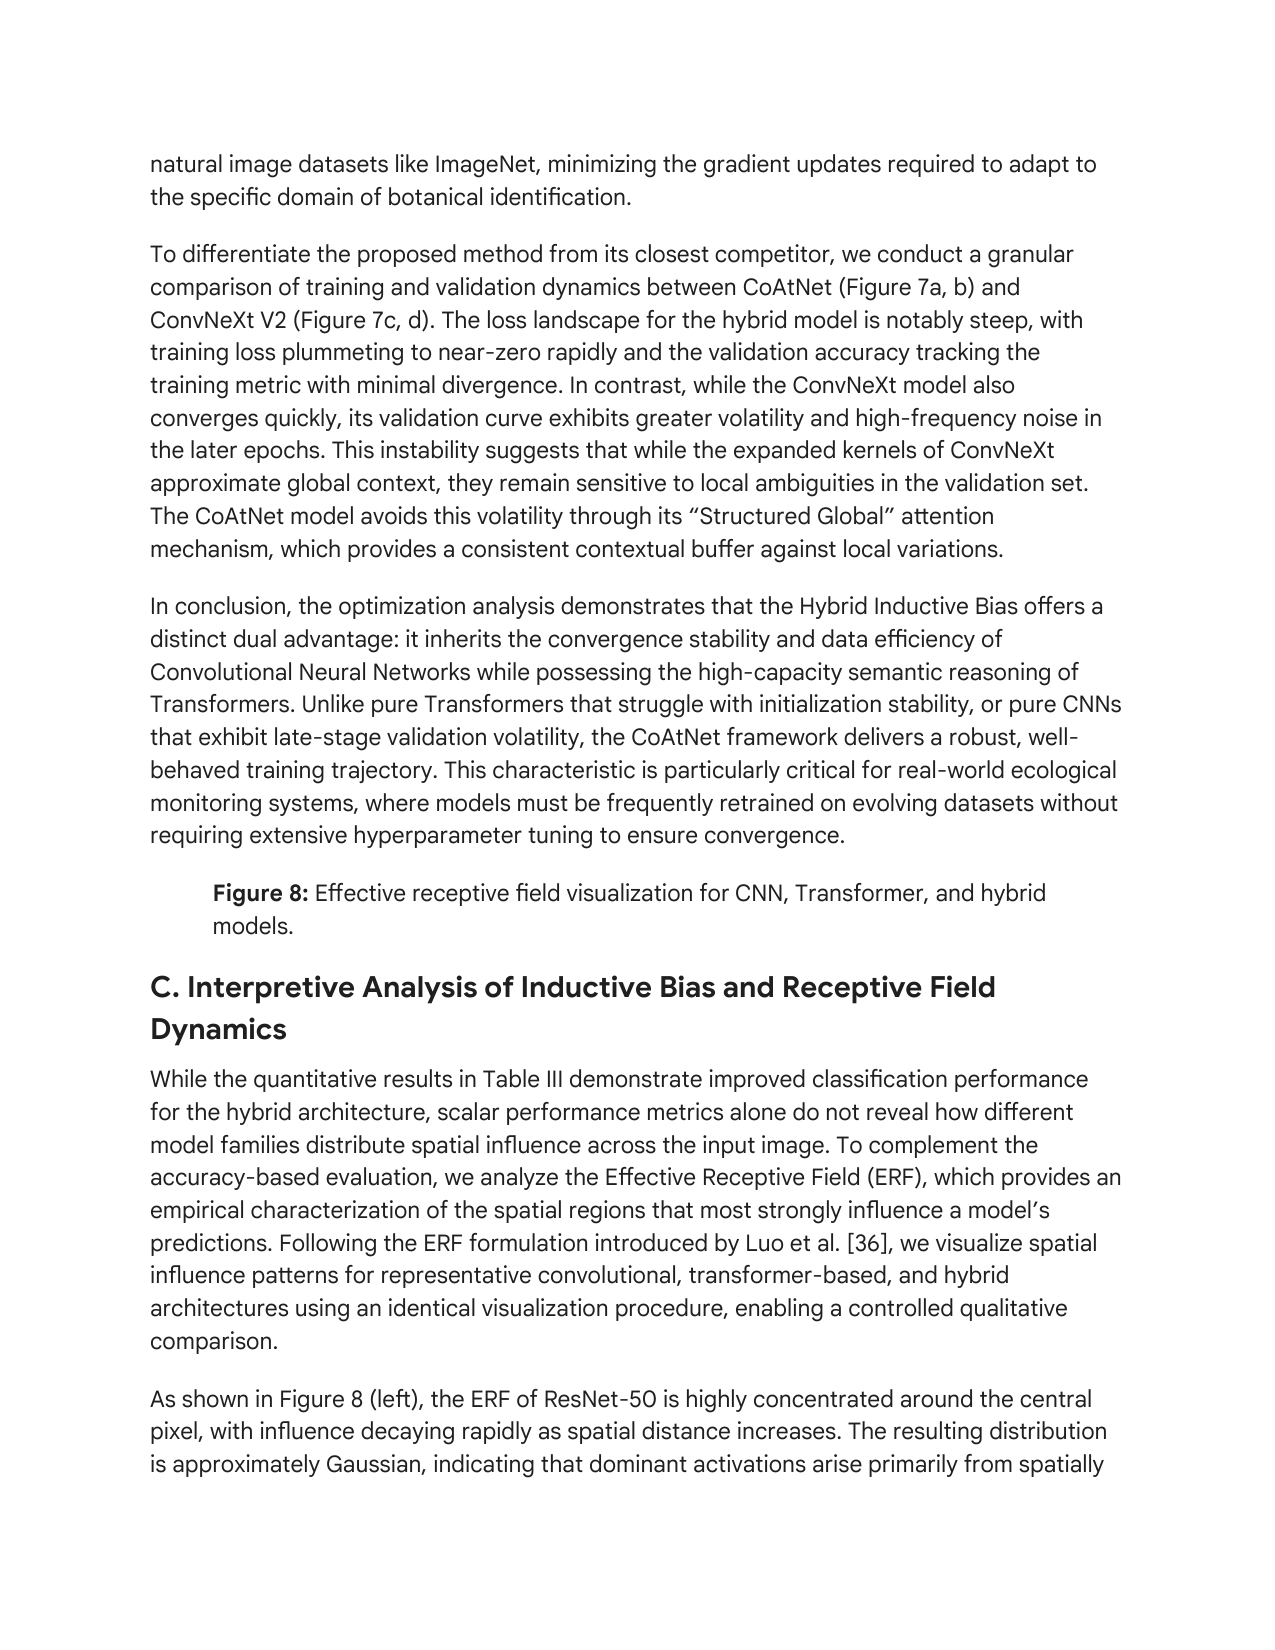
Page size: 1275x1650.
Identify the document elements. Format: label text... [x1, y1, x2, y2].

subtitle C. Interpretive Analysis of Inductive Bias and Receptive Field Dynamics [150, 969, 1125, 1048]
text In conclusion, the optimization analysis demonstrates that the Hybrid Inductive Bias offers a distinct dual advantage: it inherits the convergence stability and data efficiency of Convolutional Neural Networks while possessing the high-capacity semantic reasoning of Transformers. Unlike pure Transformers that struggle with initialization stability, or pure CNNs that exhibit late-stage validation volatility, the CoAtNet framework delivers a robust, well-behaved training trajectory. This characteristic is particularly critical for real-world ecological monitoring systems, where models must be frequently retrained on evolving datasets without requiring extensive hyperparameter tuning to ensure convergence. [150, 592, 1125, 850]
text While the quantitative results in Table III demonstrate improved classification performance for the hybrid architecture, scalar performance metrics alone do not reveal how different model families distribute spatial influence across the input image. To complement the accuracy-based evaluation, we analyze the Effective Receptive Field (ERF), which provides an empirical characterization of the spatial regions that most strongly influence a model’s predictions. Following the ERF formulation introduced by Luo et al. [36], we visualize spatial influence patterns for representative convolutional, transformer-based, and hybrid architectures using an identical visualization procedure, enabling a controlled qualitative comparison. [150, 1065, 1125, 1356]
text To differentiate the proposed method from its closest competitor, we conduct a granular comparison of training and validation dynamics between CoAtNet (Figure 7a, b) and ConvNeXt V2 (Figure 7c, d). The loss landscape for the hybrid model is notably steep, with training loss plummeting to near-zero rapidly and the validation accuracy tracking the training metric with minimal divergence. In contrast, while the ConvNeXt model also converges quickly, its validation curve exhibits greater volatility and high-frequency noise in the later epochs. This instability suggests that while the expanded kernels of ConvNeXt approximate global context, they remain sensitive to local ambiguities in the validation set. The CoAtNet model avoids this volatility through its “Structured Global” attention mechanism, which provides a consistent contextual buffer against local variations. [150, 240, 1125, 563]
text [150, 1385, 1125, 1479]
text Figure 8: Effective receptive field visualization for CNN, Transformer, and hybrid models. [212, 879, 1062, 941]
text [150, 150, 1125, 211]
